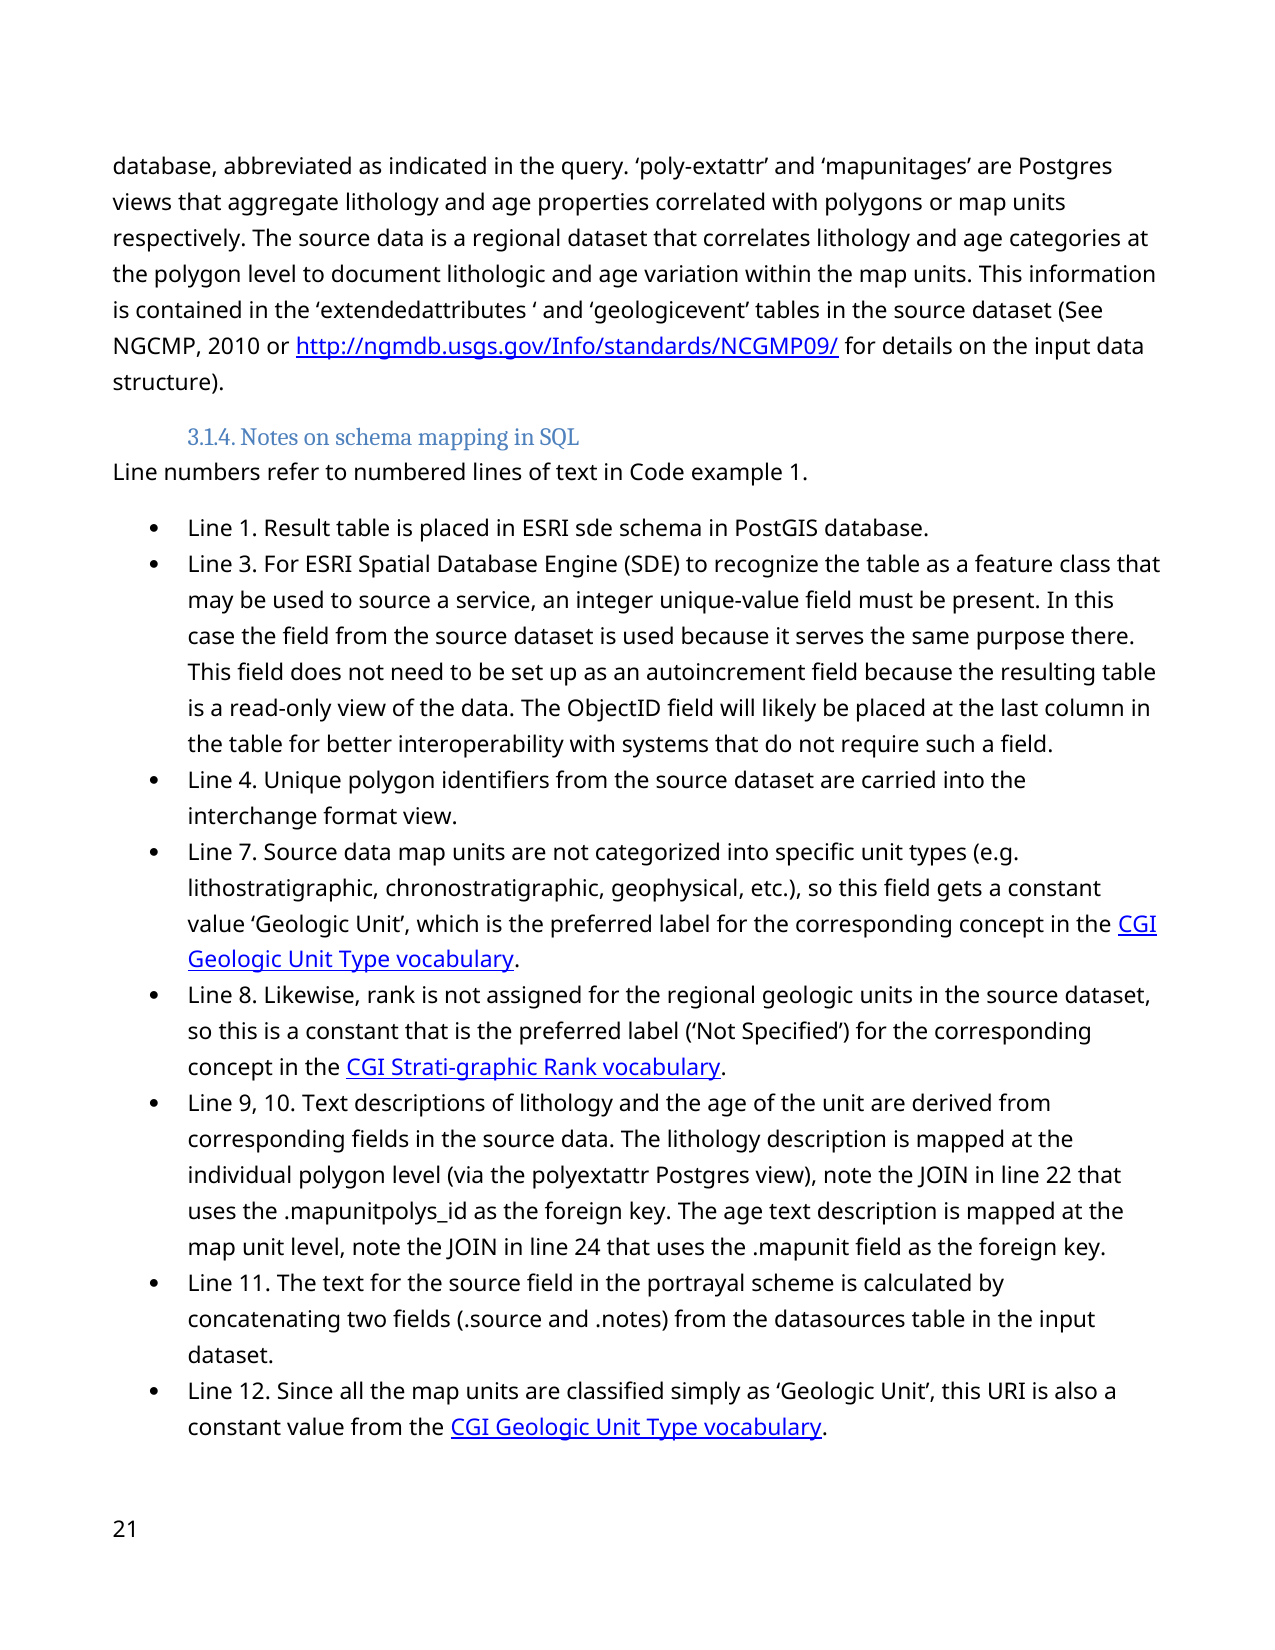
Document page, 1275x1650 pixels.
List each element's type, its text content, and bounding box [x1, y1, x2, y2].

list Line 12. Since all the map units are classified simply as ‘Geologic Unit’, this URI is also a constant value from the CGI Geologic Unit Type vocabulary. [150, 1375, 1162, 1442]
list Line 7. Source data map units are not categorized into specific unit types (e.g. lithostratigraphic, chronostratigraphic, geophysical, etc.), so this field gets a constant value ‘Geologic Unit’, which is the preferred label for the corresponding concept in the CGI Geologic Unit Type vocabulary. [150, 836, 1162, 975]
list Line 4. Unique polygon identifiers from the source dataset are carried into the interchange format view. [150, 764, 1162, 831]
list Line 3. For ESRI Spatial Database Engine (SDE) to recognize the table as a feature class that may be used to source a service, an integer unique-value field must be present. In this case the field from the source dataset is used because it serves the same purpose there. This field does not need to be set up as an autoincrement field because the resulting table is a read-only view of the data. The ObjectID field will likely be placed at the last column in the table for better interoperability with systems that do not require such a field. [150, 548, 1162, 759]
text Line numbers refer to numbered lines of text in Code example 1. [112, 455, 1162, 487]
list Line 9, 10. Text descriptions of lithology and the age of the unit are derived from corresponding fields in the source data. The lithology description is mapped at the individual polygon level (via the polyextattr Postgres view), note the JOIN in line 22 that uses the .mapunitpolys_id as the foreign key. The age text description is mapped at the map unit level, note the JOIN in line 24 that uses the .mapunit field as the foreign key. [150, 1087, 1162, 1262]
list Line 8. Likewise, rank is not assigned for the regional geologic units in the source dataset, so this is a constant that is the preferred label (‘Not Specified’) for the corresponding concept in the CGI Strati-graphic Rank vocabulary. [150, 979, 1162, 1082]
list Line 1. Result table is placed in ESRI sde schema in PostGIS database. [150, 512, 1162, 543]
list Line 11. The text for the source field in the portrayal scheme is calculated by concatenating two fields (.source and .notes) from the datasources table in the input dataset. [150, 1267, 1162, 1370]
subtitle Notes on schema mapping in SQL [187, 422, 1162, 451]
list This example SQL query creates a table that has fields conforming to the GeologicUnitView for the geosciml portrayal scheme. The SQL is a PostGIS dialect, so field names that are not all lower case are enclosed in quotes, and constant values are explicitly types (e.g. ‘::text’). ‘mapunitpolys’ (mup),’ datasources’, ‘descriptionof-mapunits’ (dmu) are tables from the source NCGMP09 database, abbreviated as indicated in the query. ‘poly-extattr’ and ‘mapunitages’ are Postgres views that aggregate lithology and age properties correlated with polygons or map units respectively. The source data is a regional dataset that correlates lithology and age categories at the polygon level to document lithologic and age variation within the map units. This information is contained in the ‘extendedattributes ‘ and ‘geologicevent’ tables in the source dataset (See NGCMP, 2010 or http://ngmdb.usgs.gov/Info/standards/NCGMP09/ for details on the input data structure). [112, 150, 1162, 397]
